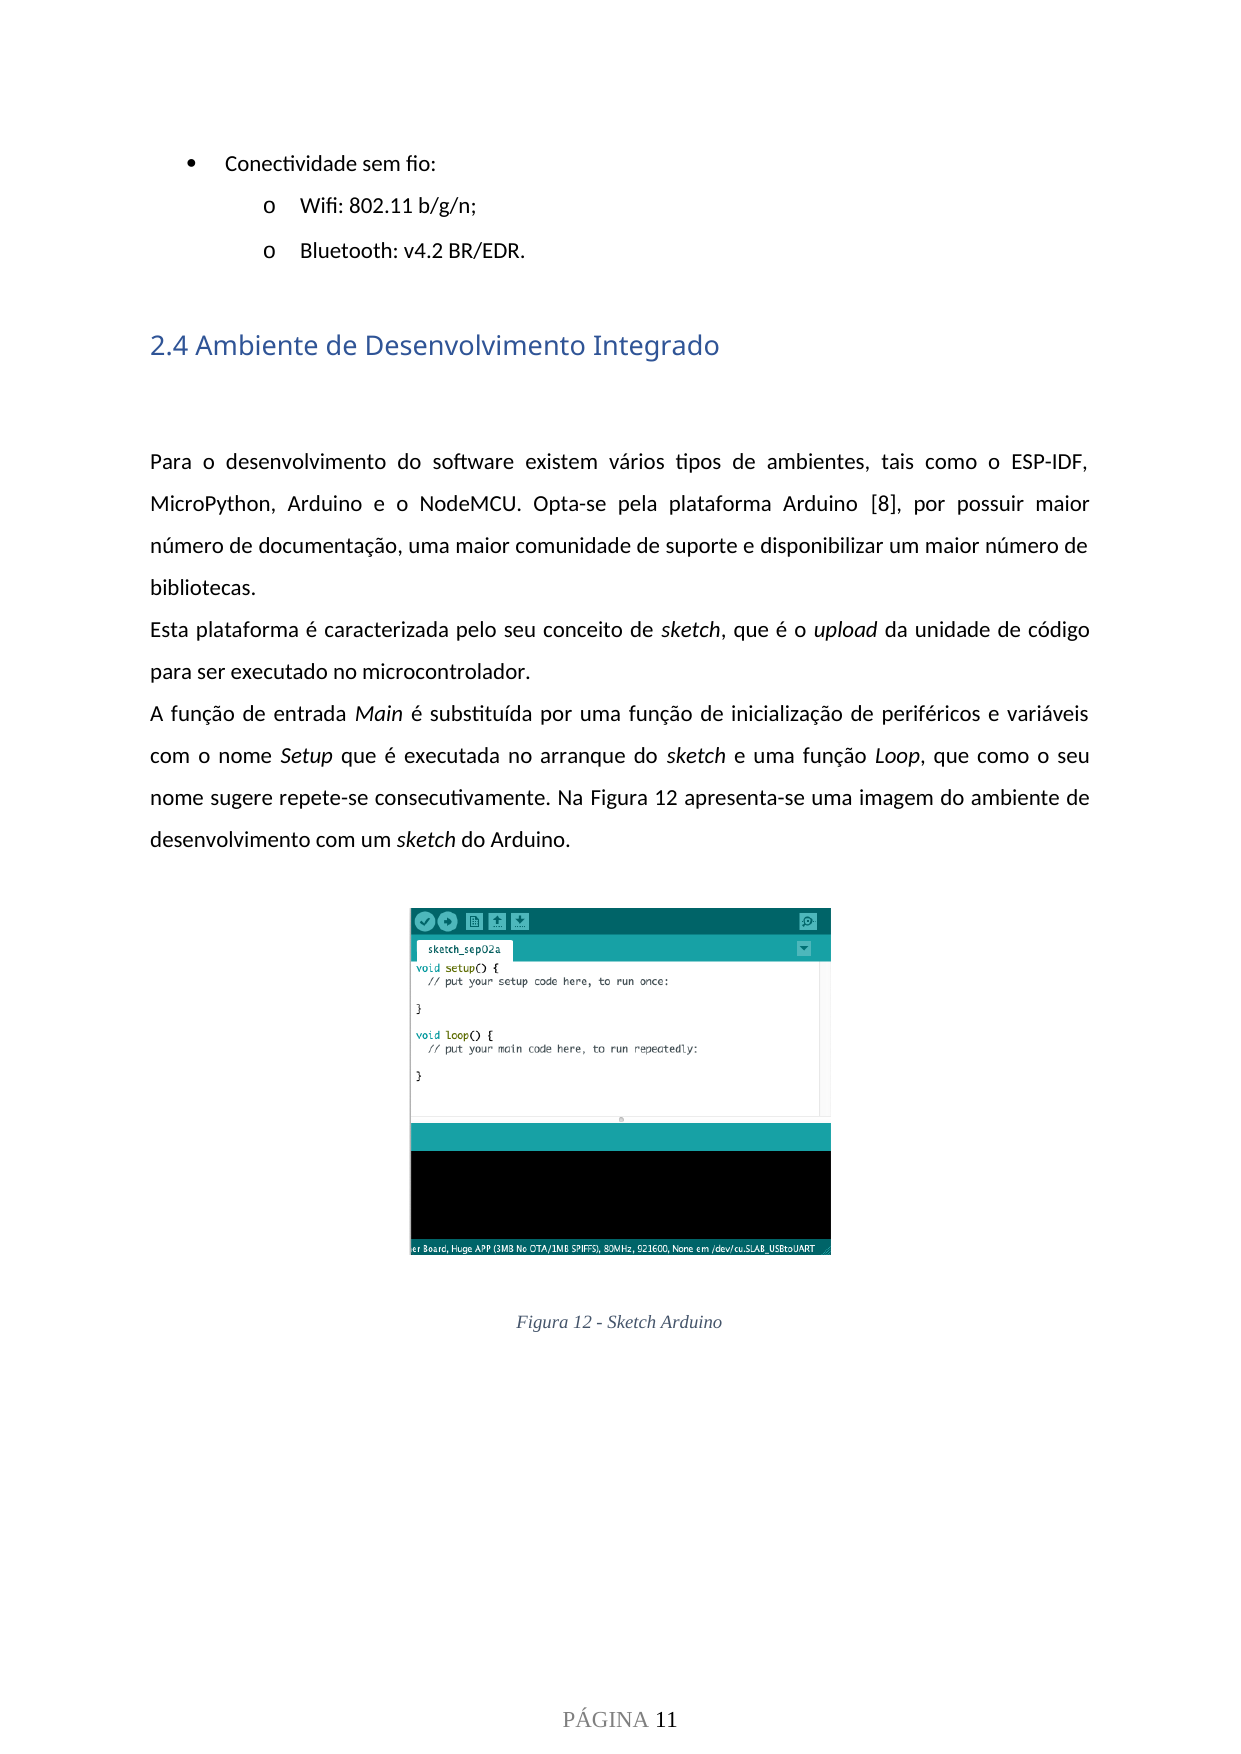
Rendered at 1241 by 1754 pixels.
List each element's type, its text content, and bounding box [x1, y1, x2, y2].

text Para o desenvolvimento do software existem vários tipos de ambientes, tais como o ESP-IDF, MicroPython, Arduino e o NodeMCU. Opta-se pela plataforma Arduino, por possuir maior número de documentação, uma maior comunidade de suporte e disponibilizar um maior número de bibliotecas. [150, 447, 1090, 601]
picture [409, 908, 831, 1255]
list Conectividade sem fio: [187, 149, 1090, 177]
text Esta plataforma é caracterizada pelo seu conceito de sketch, que é o upload da unidade de código para ser executado no microcontrolador. [150, 615, 1090, 685]
text A função de entrada Main é substituída por uma função de inicialização de periféricos e variáveis com o nome Setup que é executada no arranque do sketch e uma função Loop, que como o seu nome sugere repete-se consecutivamente. Na Figura 12 apresenta-se uma imagem do ambiente de desenvolvimento com um sketch do Arduino. [150, 699, 1090, 853]
text Figura 12 - Sketch Arduino [150, 1311, 1090, 1332]
list Wifi: 802.11 b/g/n; [262, 192, 1090, 221]
list Bluetooth: v4.2 BR/EDR. [262, 236, 1090, 265]
subtitle 2.4 Ambiente de Desenvolvimento Integrado [150, 326, 1090, 363]
